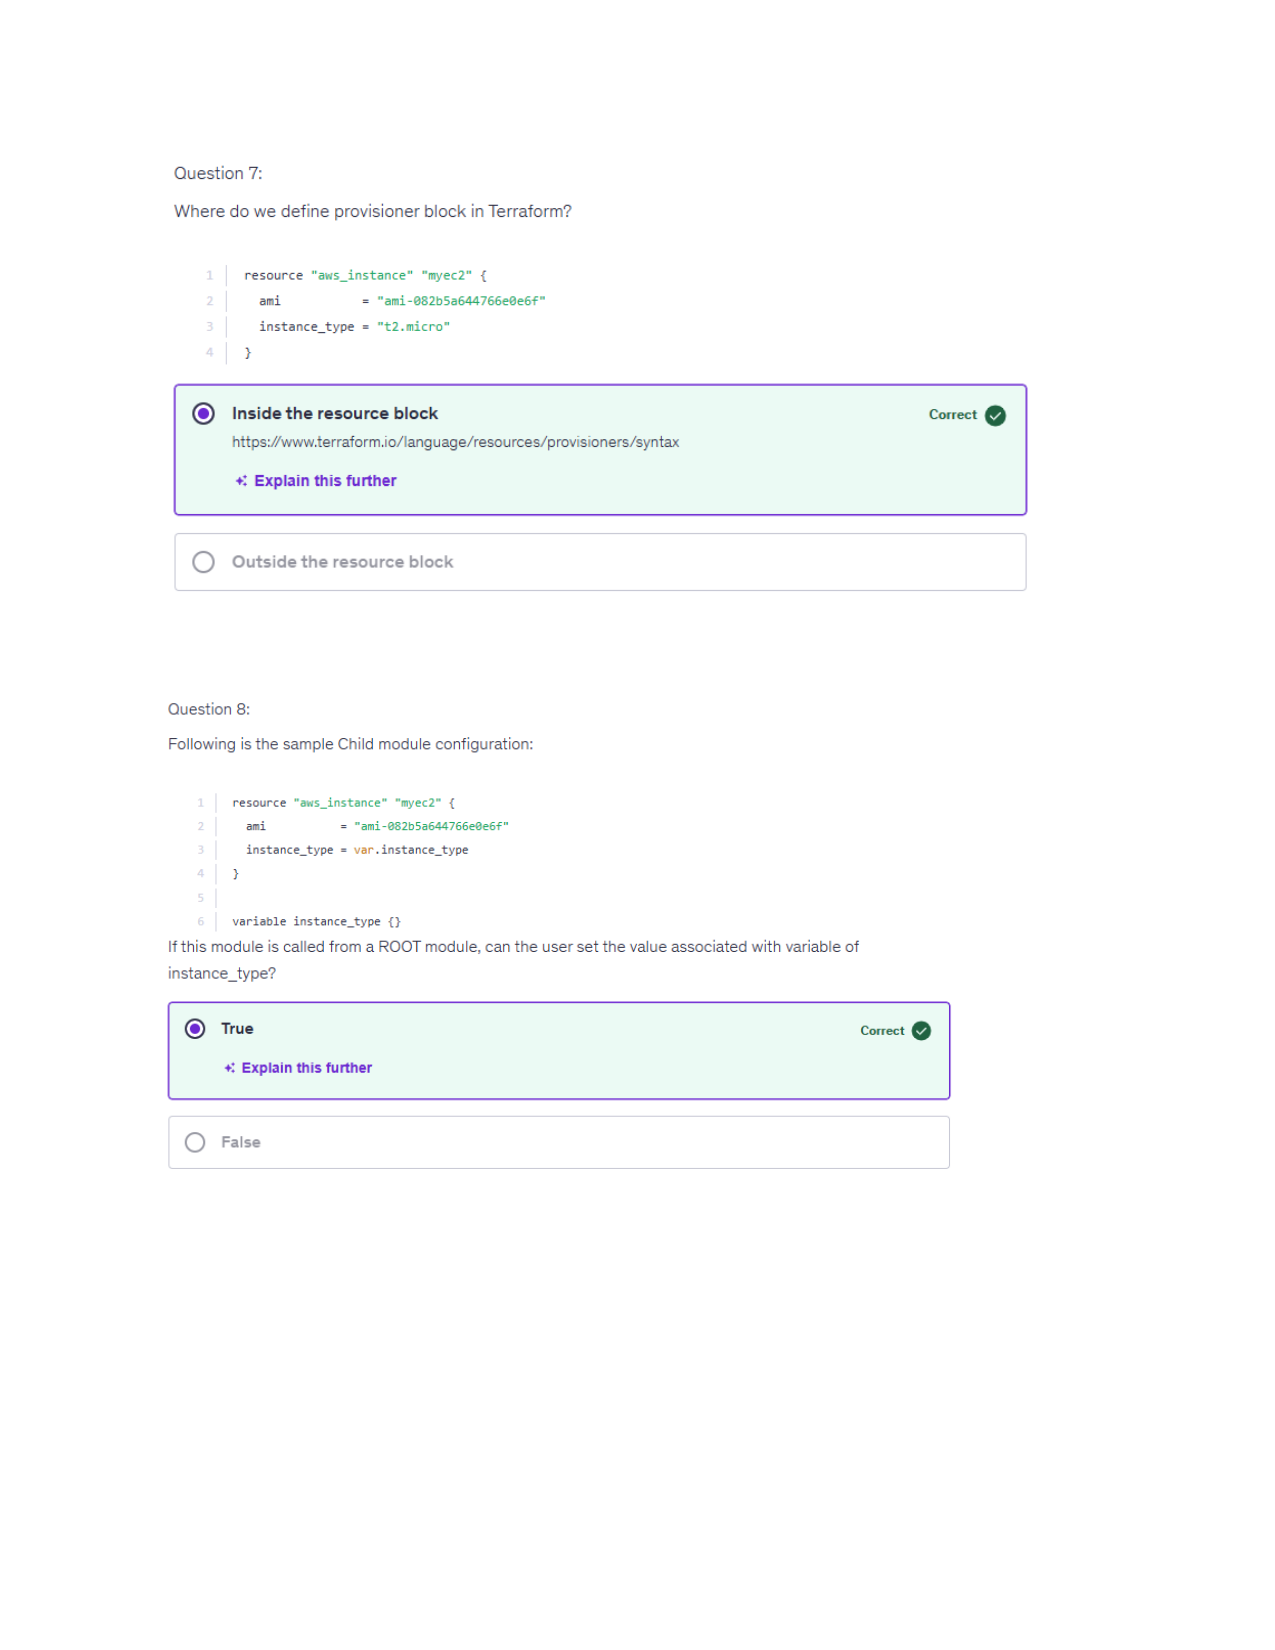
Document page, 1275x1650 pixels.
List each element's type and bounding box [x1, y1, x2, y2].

picture [150, 150, 1125, 686]
picture [150, 691, 1125, 1257]
